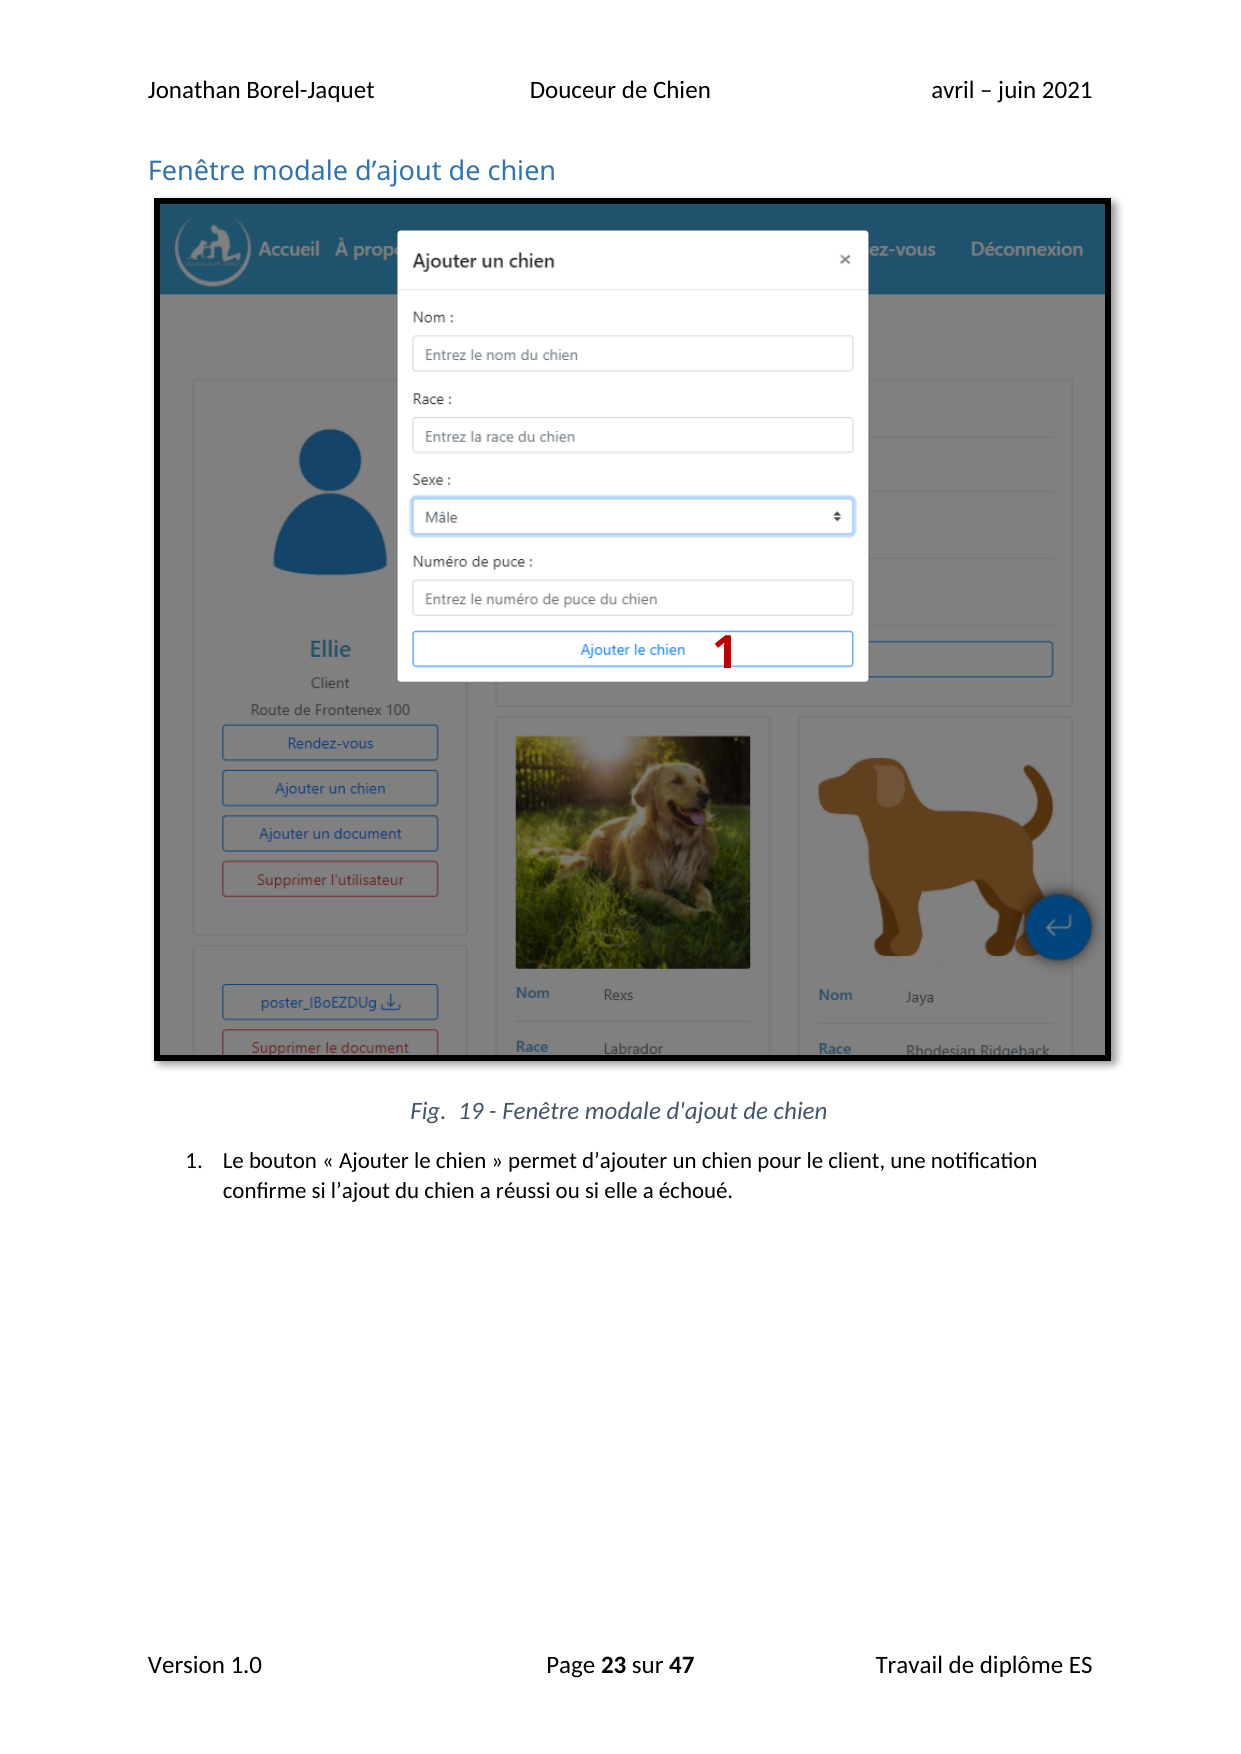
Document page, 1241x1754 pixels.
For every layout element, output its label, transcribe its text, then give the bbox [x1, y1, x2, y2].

list Le bouton « Ajouter le chien » permet d’ajouter un chien pour le client, une notification confirme si l’ajout du chien a réussi ou si elle a échoué. [185, 1146, 1093, 1204]
picture [160, 204, 1105, 1055]
text Fig. 19 - Fenêtre modale d'ajout de chien [148, 1095, 1093, 1125]
subtitle Fenêtre modale d’ajout de chien [148, 152, 1093, 189]
